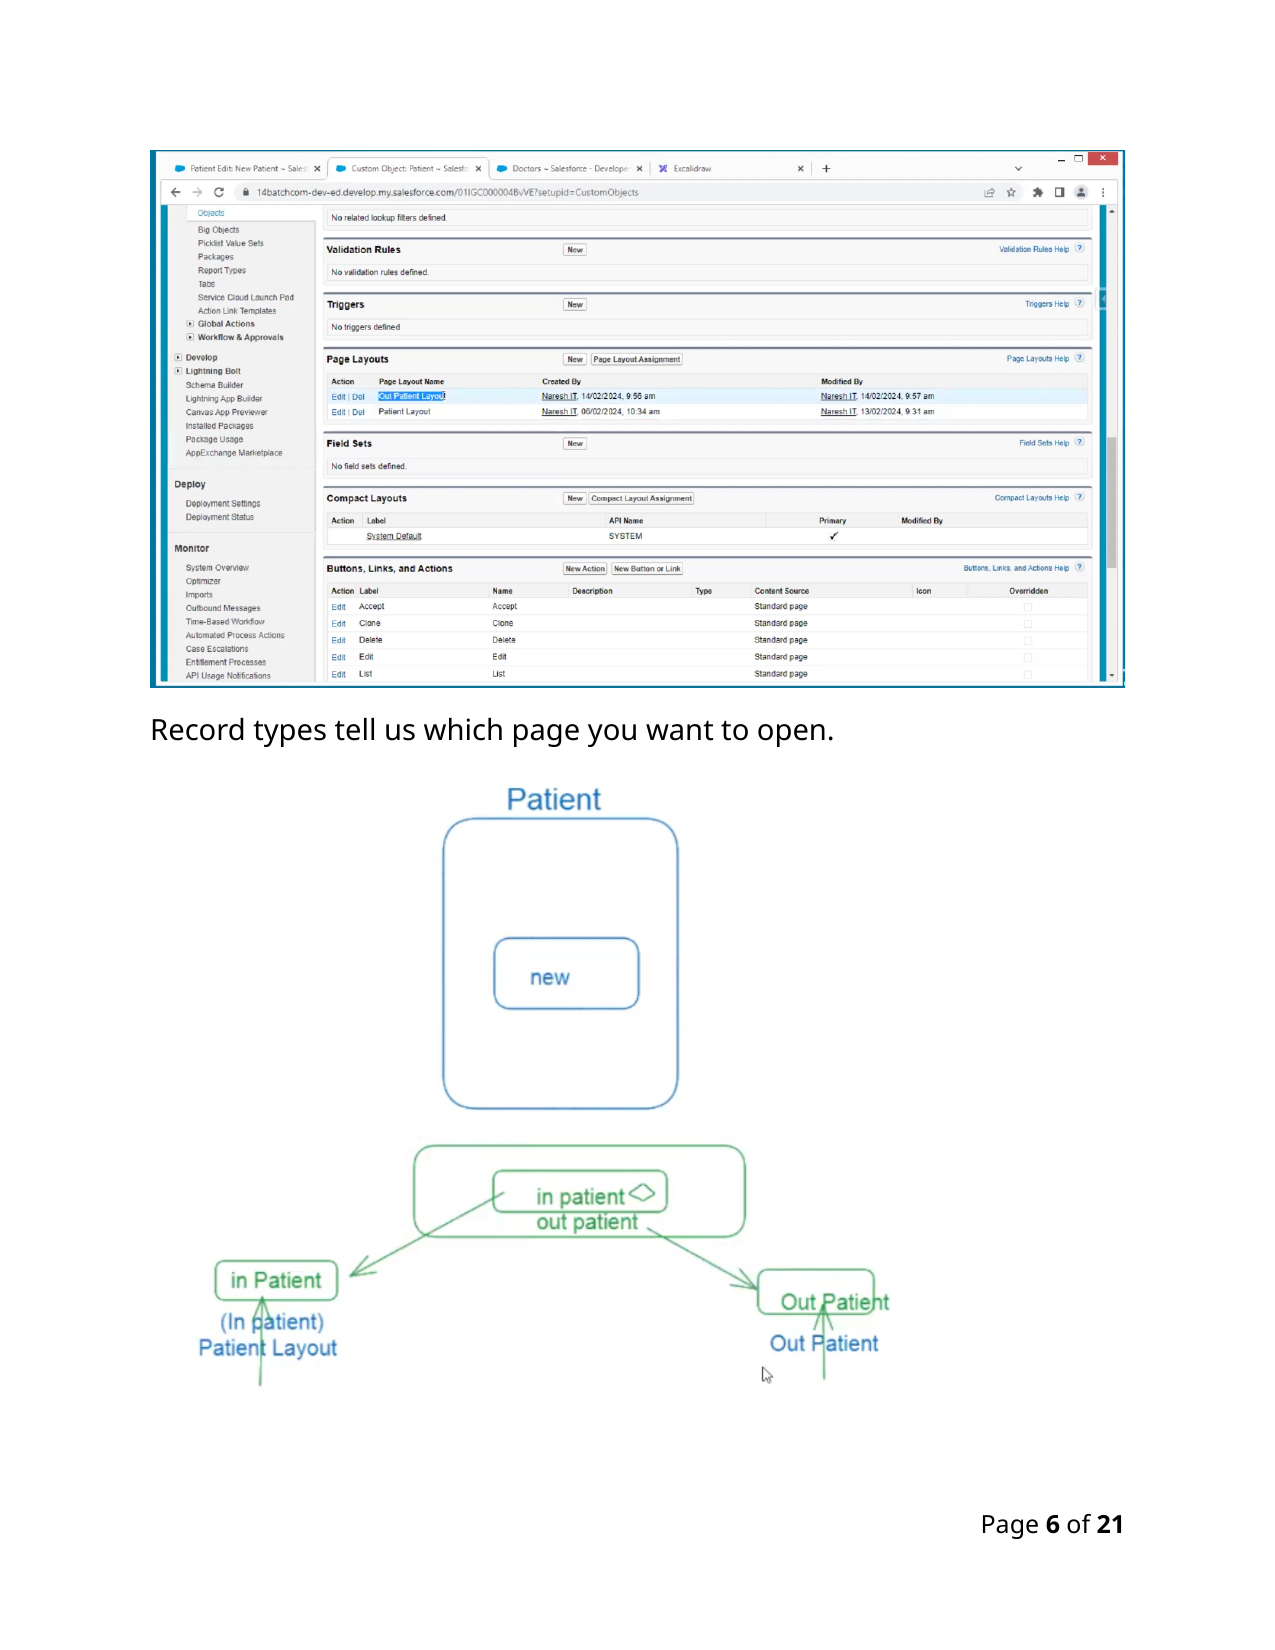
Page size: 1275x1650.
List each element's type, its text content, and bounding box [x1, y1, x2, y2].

picture [150, 771, 908, 1395]
picture [156, 150, 1125, 686]
text Record types tell us which page you want to open. [150, 709, 1125, 749]
